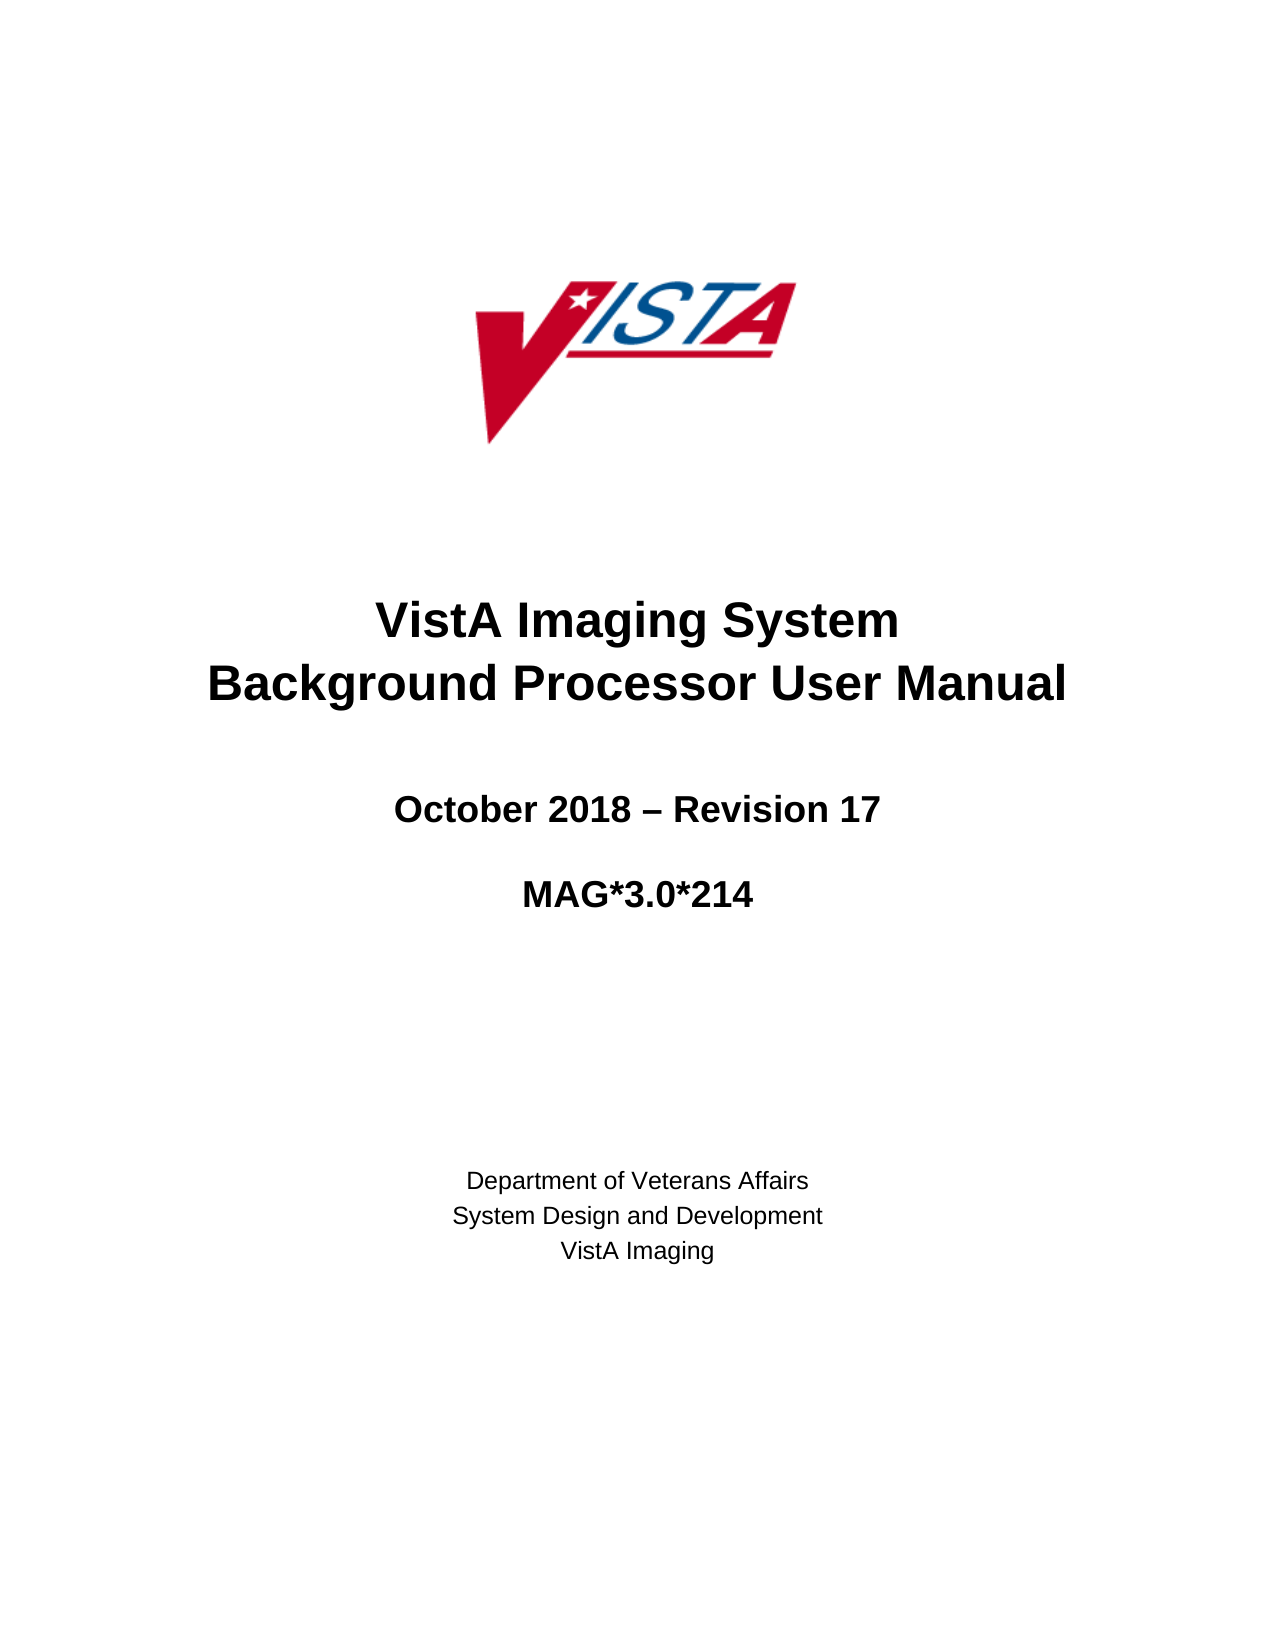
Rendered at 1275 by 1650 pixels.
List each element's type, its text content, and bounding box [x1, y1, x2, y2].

picture [427, 245, 848, 479]
title MAG*3.0*214 [150, 872, 1125, 915]
title Department of Veterans Affairs [150, 1166, 1125, 1195]
title Background Processor User Manual [150, 654, 1125, 711]
title VistA Imaging System [150, 590, 1125, 648]
title VistA Imaging [150, 1236, 1125, 1265]
title System Design and Development [150, 1201, 1125, 1230]
title October 2018 – Revision 17 [150, 788, 1125, 831]
